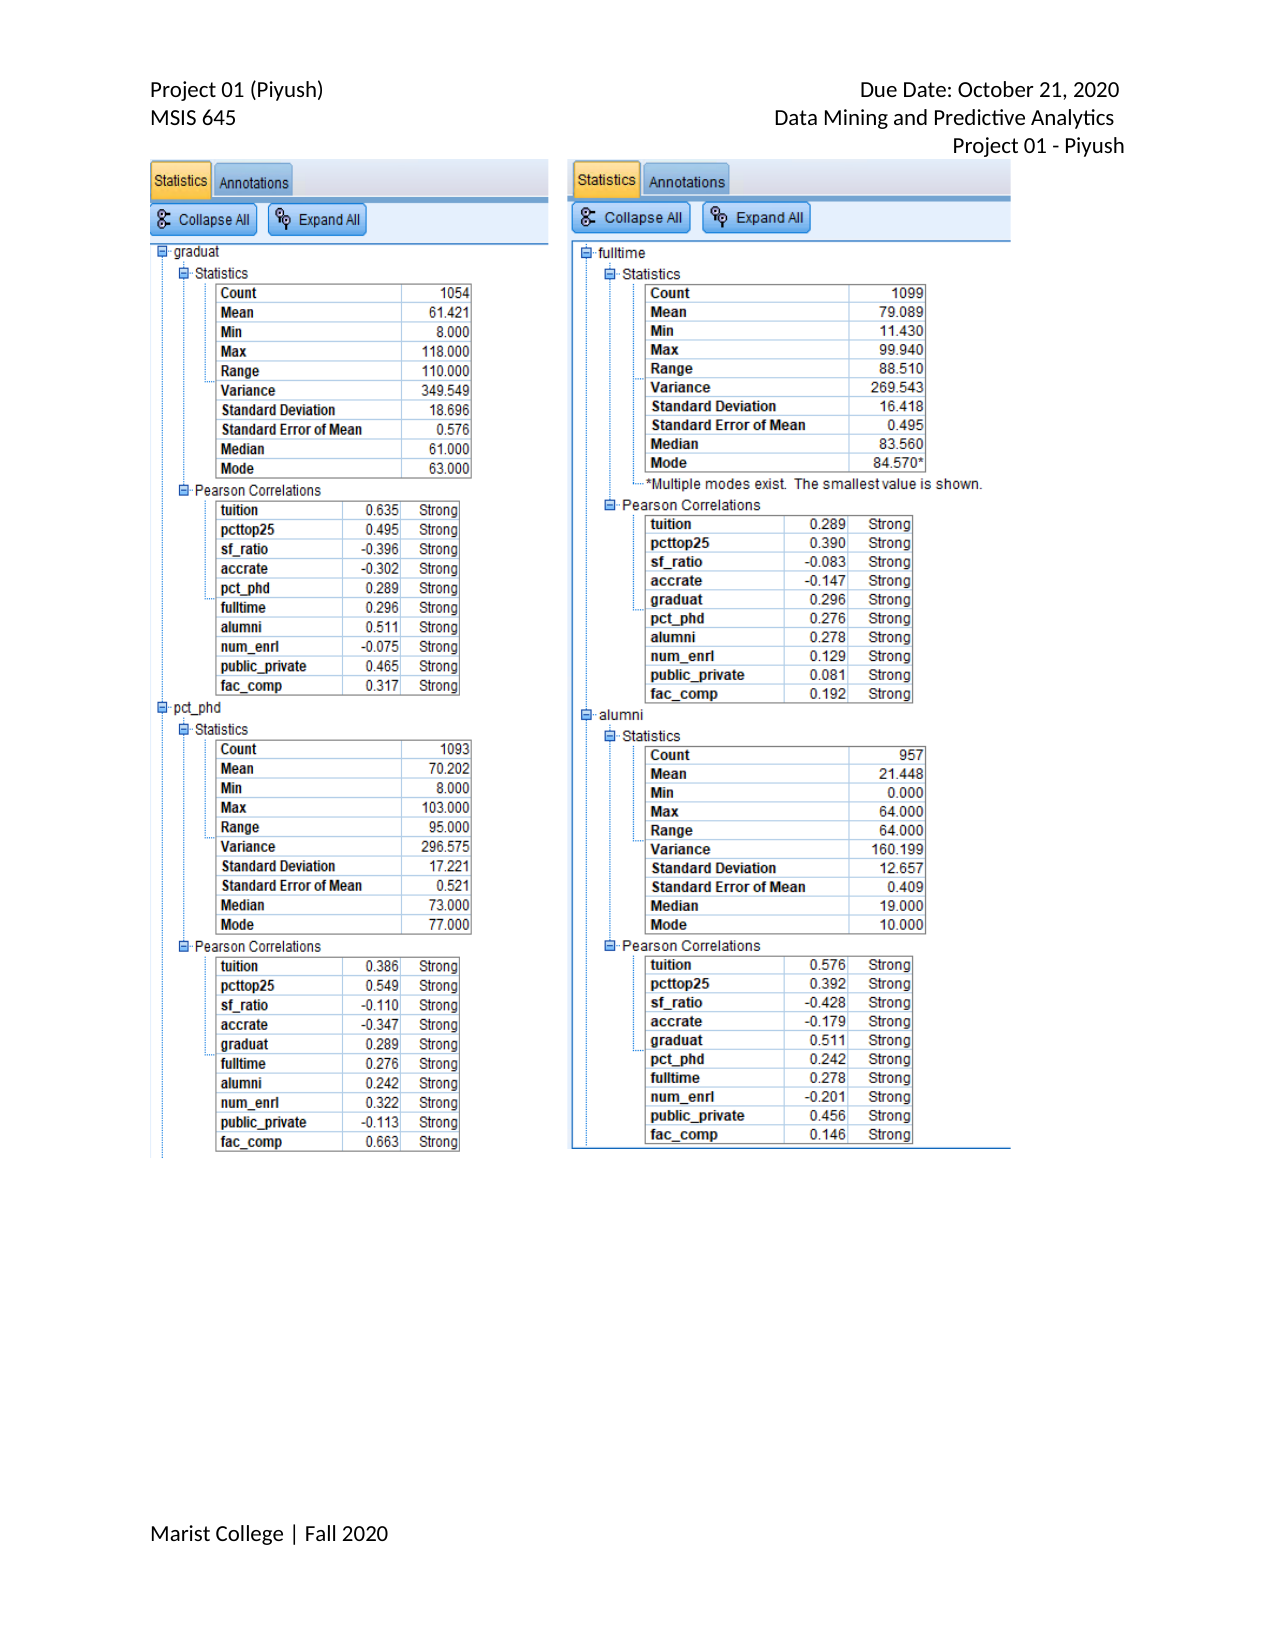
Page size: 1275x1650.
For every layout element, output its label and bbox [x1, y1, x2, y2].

picture [150, 159, 549, 1158]
picture [567, 159, 1011, 1149]
